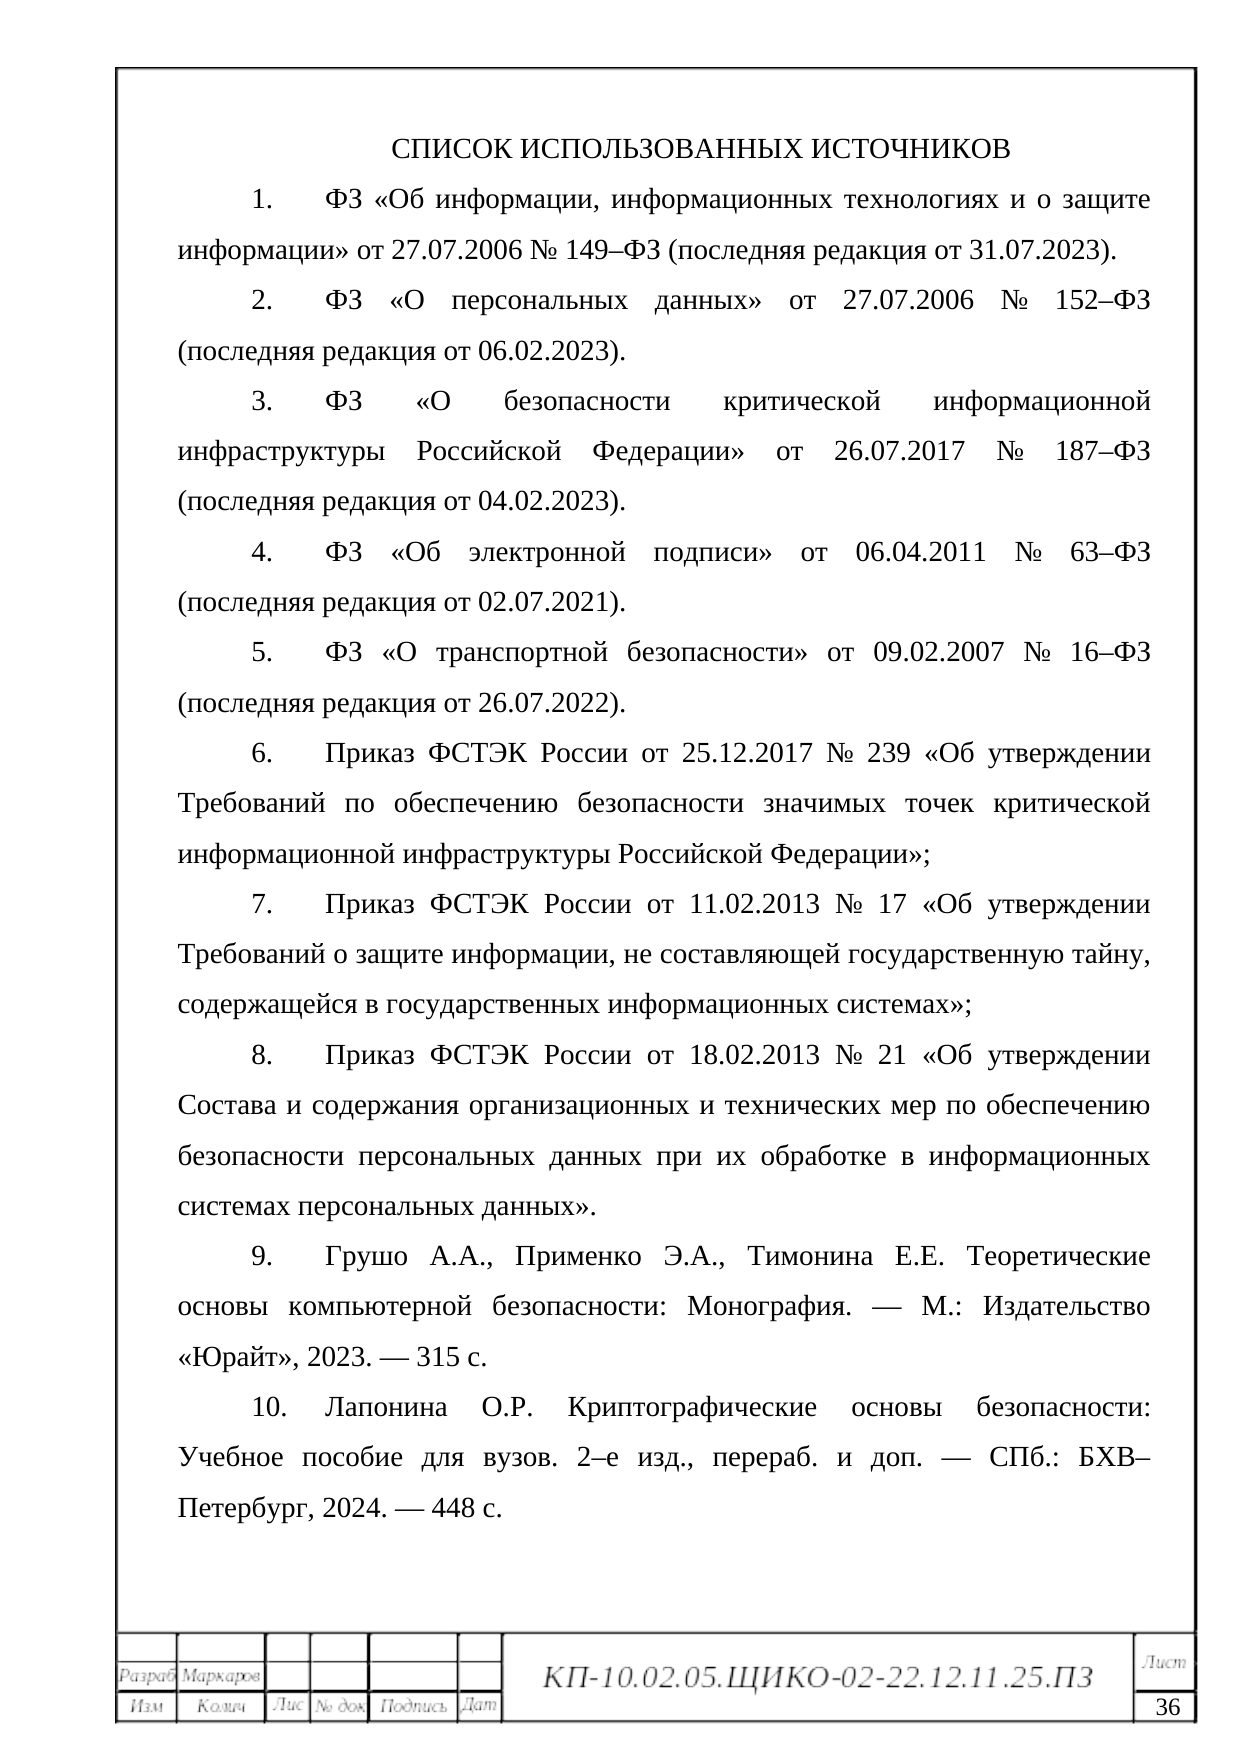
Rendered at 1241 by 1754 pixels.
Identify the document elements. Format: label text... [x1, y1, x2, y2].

list Грушо А.А., Применко Э.А., Тимонина Е.Е. Теоретические основы компьютерной безопасности: Монография. — М.: Издательство «Юрайт», 2023. — 315 с. [177, 1238, 1152, 1372]
list Приказ ФСТЭК России от 25.12.2017 № 239 «Об утверждении Требований по обеспечению безопасности значимых точек критической информационной инфраструктуры Российской Федерации»; [177, 735, 1152, 869]
list Приказ ФСТЭК России от 18.02.2013 № 21 «Об утверждении Состава и содержания организационных и технических мер по обеспечению безопасности персональных данных при их обработке в информационных системах персональных данных». [177, 1037, 1152, 1221]
subtitle СПИСОК ИСПОЛЬЗОВАННЫХ ИСТОЧНИКОВ [177, 131, 1152, 165]
list ФЗ «Об электронной подписи» от 06.04.2011 № 63–ФЗ (последняя редакция от 02.07.2021). [177, 534, 1152, 618]
list ФЗ «Об информации, информационных технологиях и о защите информации» от 27.07.2006 № 149–ФЗ (последняя редакция от 31.07.2023). [177, 182, 1152, 266]
list ФЗ «О транспортной безопасности» от 09.02.2007 № 16–ФЗ (последняя редакция от 26.07.2022). [177, 634, 1152, 718]
list Приказ ФСТЭК России от 11.02.2013 № 17 «Об утверждении Требований о защите информации, не составляющей государственную тайну, содержащейся в государственных информационных системах»; [177, 886, 1152, 1020]
list ФЗ «О безопасности критической информационной инфраструктуры Российской Федерации» от 26.07.2017 № 187–ФЗ (последняя редакция от 04.02.2023). [177, 383, 1152, 517]
list Лапонина О.Р. Криптографические основы безопасности: Учебное пособие для вузов. 2–е изд., перераб. и доп. — СПб.: БХВ–Петербург, 2024. — 448 с. [177, 1389, 1152, 1523]
list ФЗ «О персональных данных» от 27.07.2006 № 152–ФЗ (последняя редакция от 06.02.2023). [177, 282, 1152, 366]
